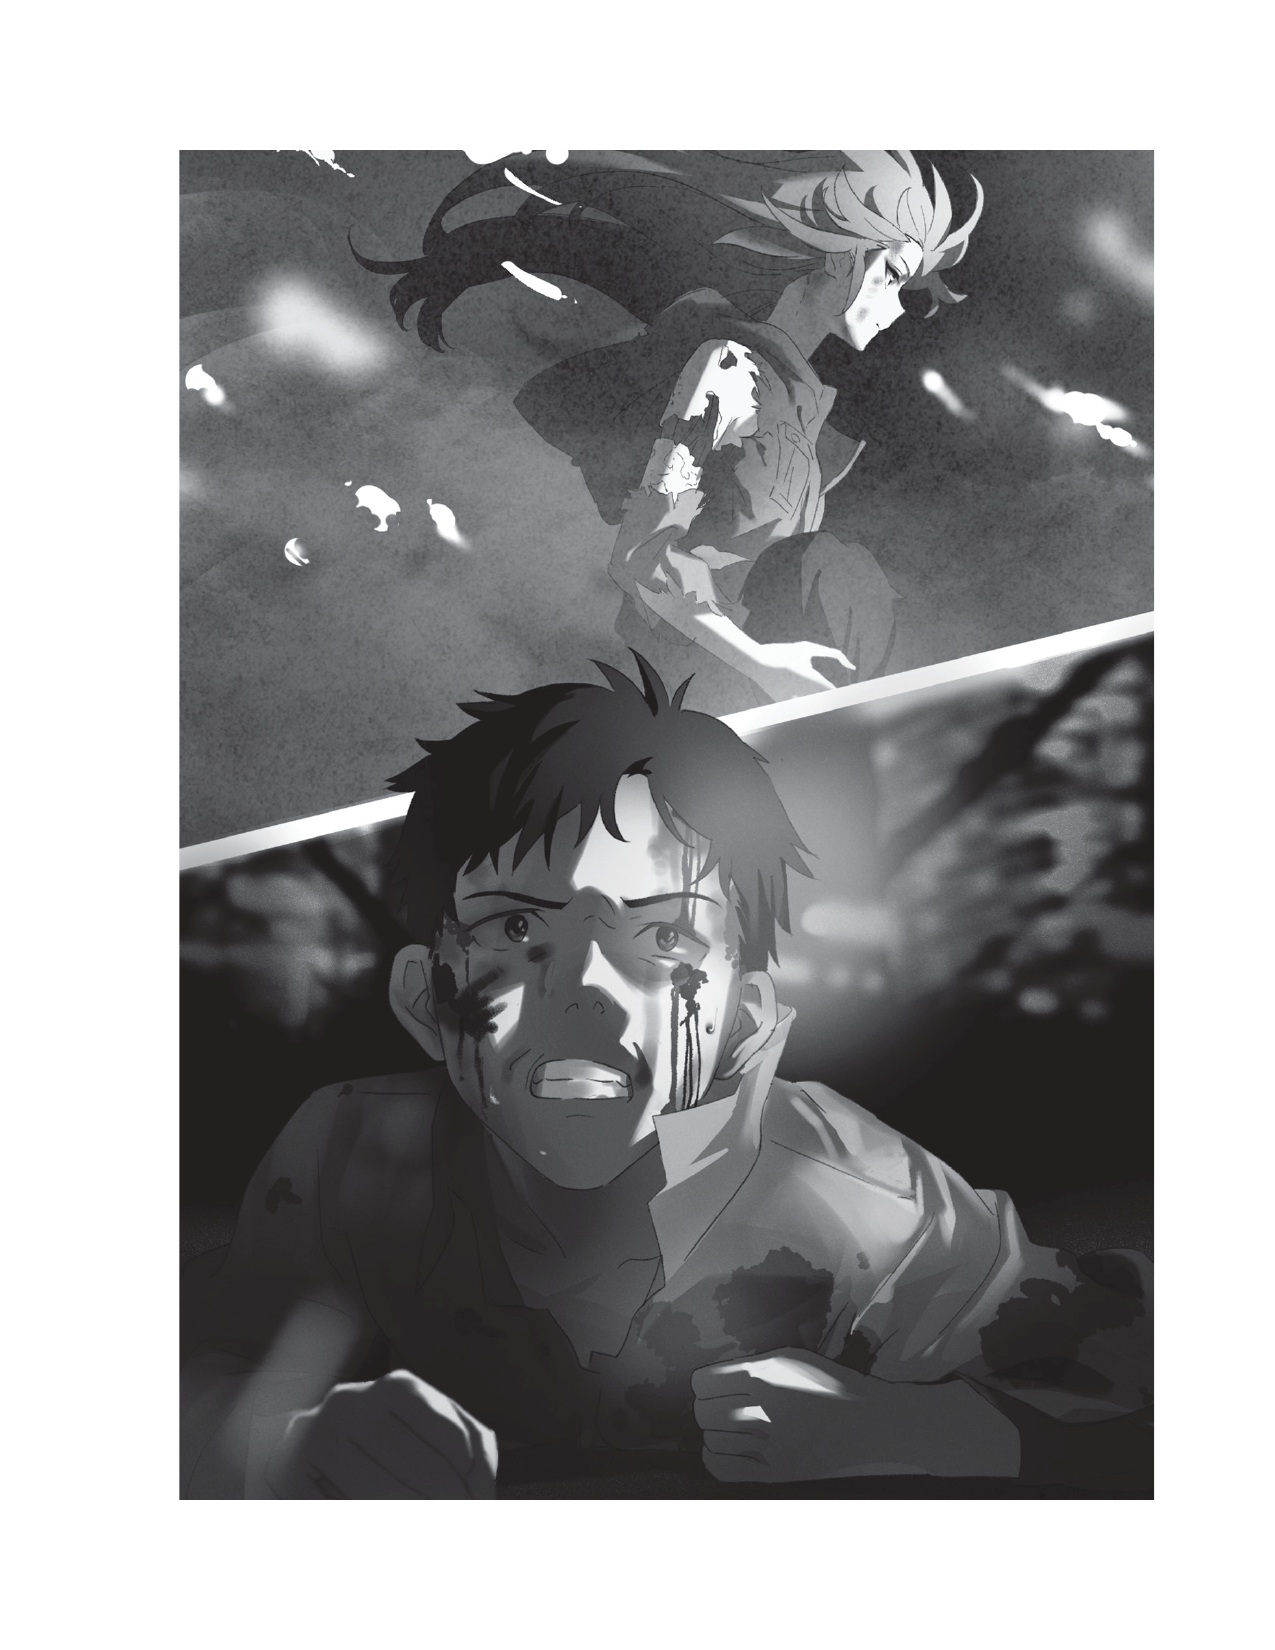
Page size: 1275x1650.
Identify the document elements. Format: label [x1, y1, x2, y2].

picture [179, 150, 1155, 1500]
